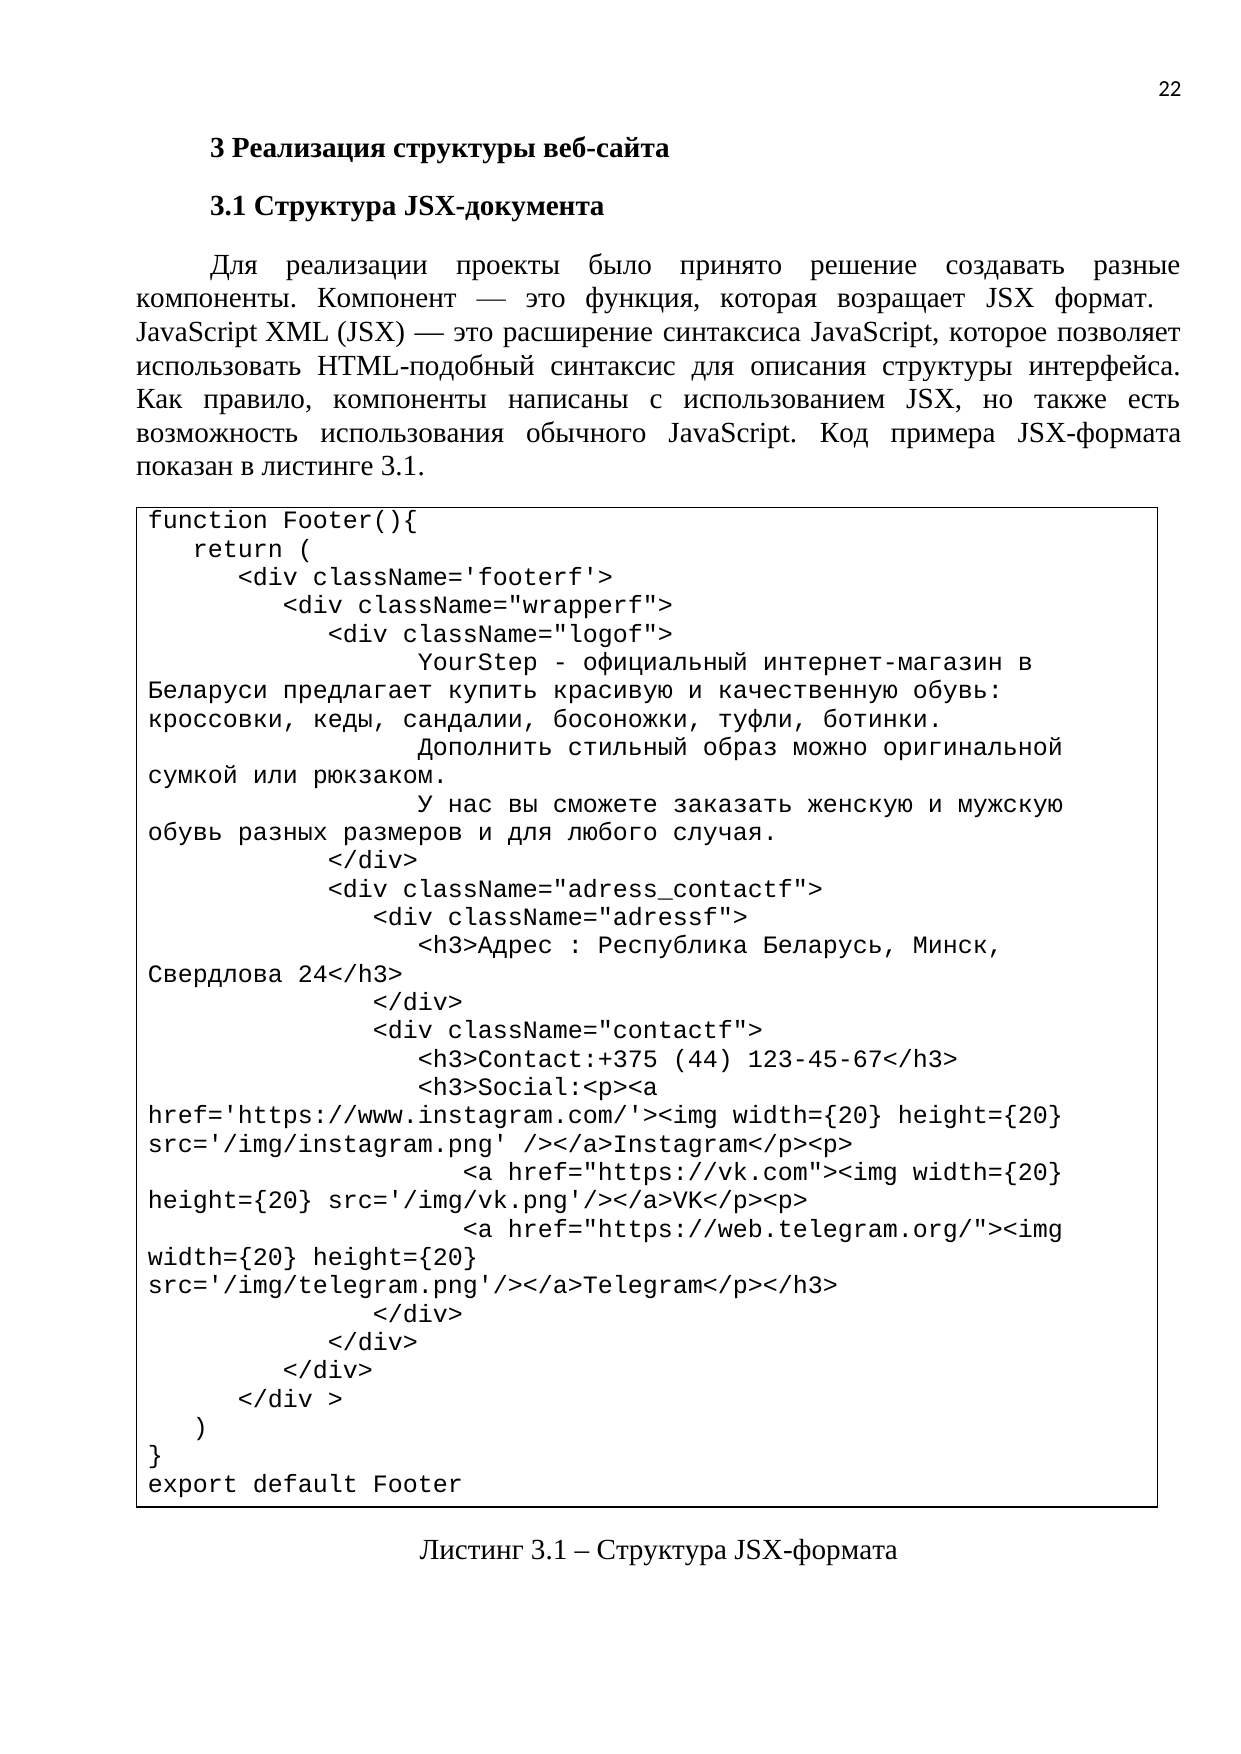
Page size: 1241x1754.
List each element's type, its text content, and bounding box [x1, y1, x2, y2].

text Для реализации проекты было принято решение создавать разные компоненты. Компонент — это функция, которая возращает JSX формат. JavaScript XML (JSX) — это расширение синтаксиса JavaScript, которое позволяет использовать HTML-подобный синтаксис для описания структуры интерфейса. Как правило, компоненты написаны с использованием JSX, но также есть возможность использования обычного JavaScript. Код примера JSX-формата показан в листинге 3.1. [136, 247, 1181, 348]
subtitle 3 Реализация структуры веб-сайта [136, 130, 1181, 163]
table_header function Footer(){ return ( <div className='footerf'> <div className="wrapperf"> <div className="logof"> YourStep - официальный интернет-магазин в Беларуси предлагает купить красивую и качественную обувь: кроссовки, кеды, сандалии, босоножки, туфли, ботинки. Дополнить стильный образ можно оригинальной сумкой или рюкзаком. У нас вы сможете заказать женскую и мужскую обувь разных размеров и для любого случая. </div> <div className="adress_contactf"> <div className="adressf"> <h3>Адрес : Республика Беларусь, Минск, Свердлова 24</h3> </div> <div className="contactf"> <h3>Contact:+375 (44) 123-45-67</h3> <h3>Social:<p><a href='https://www.instagram.com/'><img width={20} height={20} src='/img/instagram.png' /></a>Instagram</p><p> <a href="https://vk.com"><img width={20} height={20} src='/img/vk.png'/></a>VK</p><p> <a href="https://web.telegram.org/"><img width={20} height={20} src='/img/telegram.png'/></a>Telegram</p></h3> </div> </div> </div> </div > ) } export default Footer [137, 508, 1157, 1506]
subtitle 3.1 Структура JSX-документа [136, 188, 1181, 222]
text Листинг 3.1 – Структура JSX-формата [136, 1532, 1181, 1566]
text Для реализации проекты было принято решение создавать разные компоненты. Компонент — это функция, которая возращает JSX формат. JavaScript XML (JSX) — это расширение синтаксиса JavaScript, которое позволяет использовать HTML-подобный синтаксис для описания структуры интерфейса. Как правило, компоненты написаны с использованием JSX, но также есть возможность использования обычного JavaScript. Код примера JSX-формата показан в листинге 3.1. [136, 415, 1181, 482]
